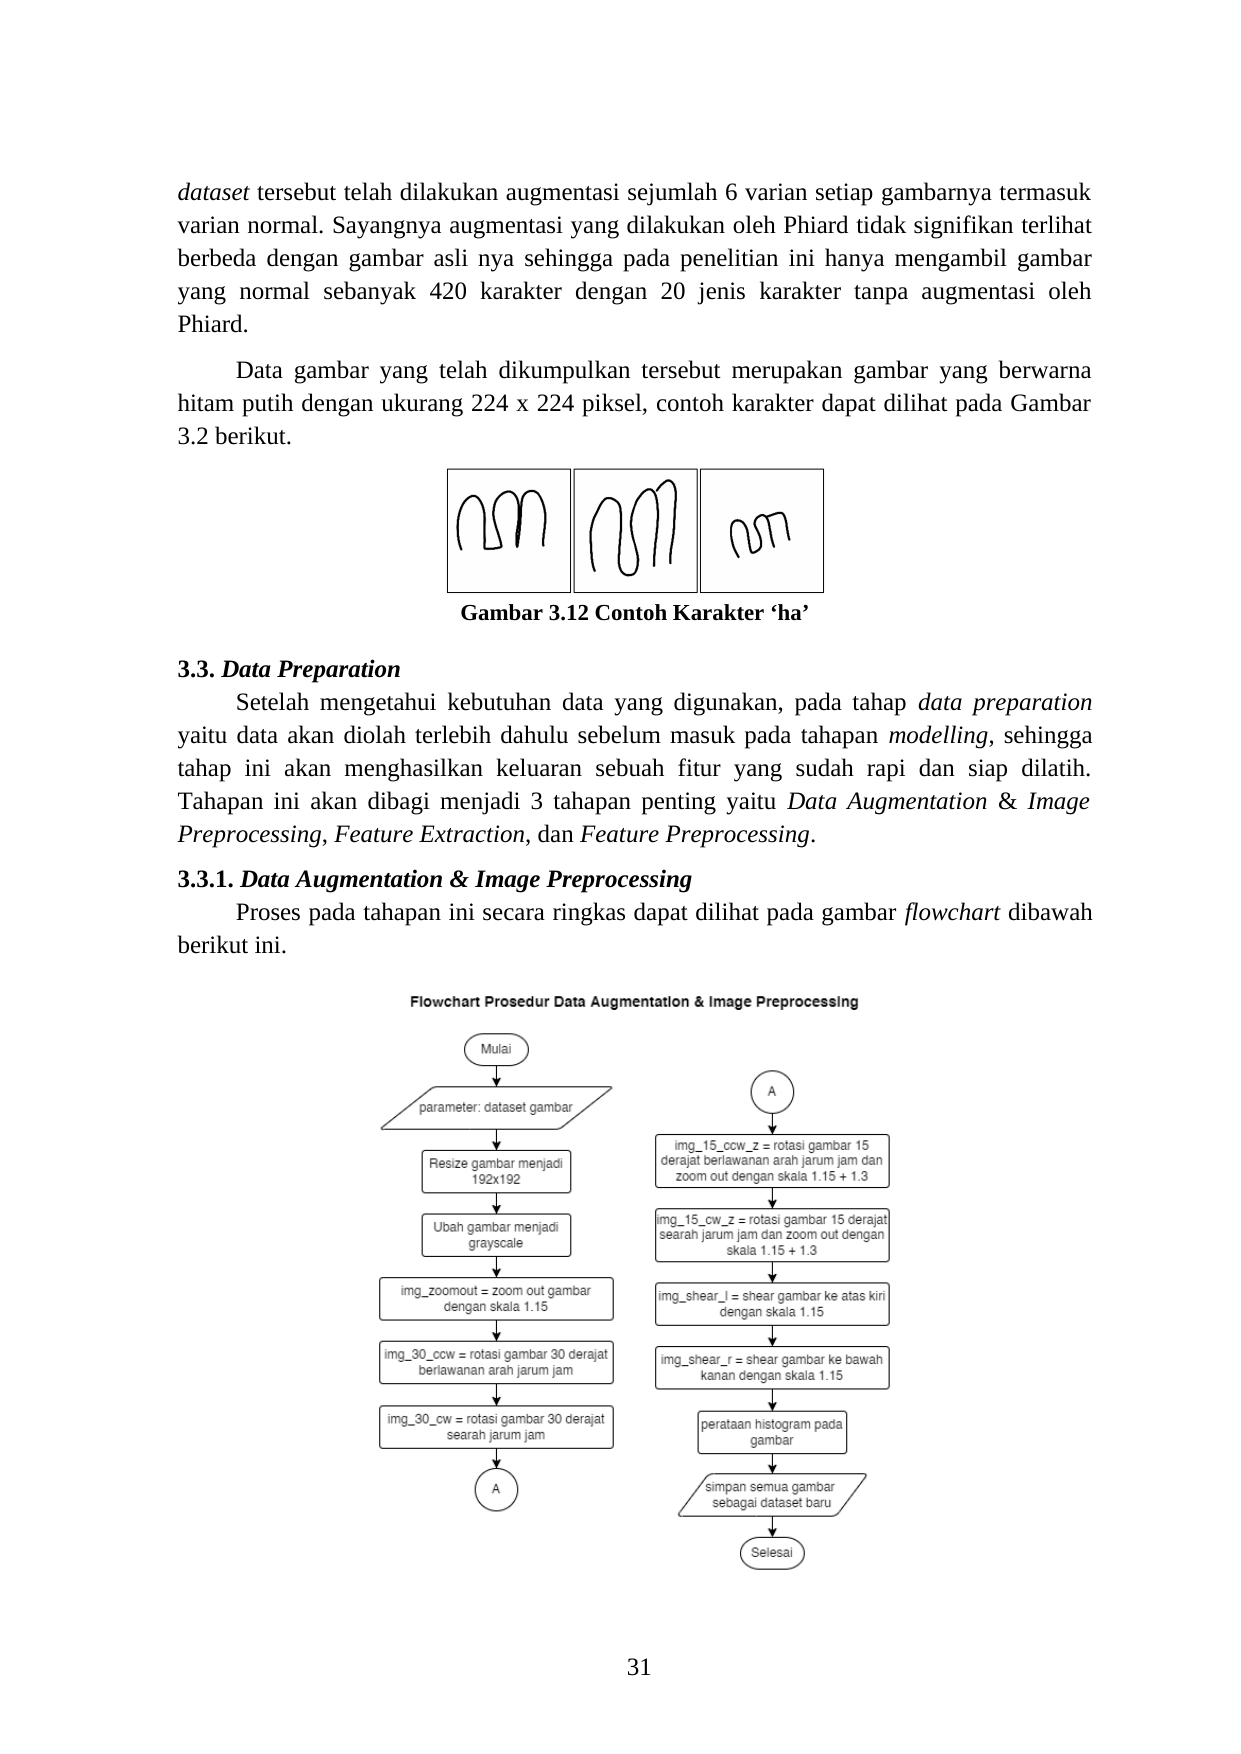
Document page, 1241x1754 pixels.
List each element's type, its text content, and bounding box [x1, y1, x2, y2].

text Data gambar yang telah dikumpulkan tersebut merupakan gambar yang berwarna hitam putih dengan ukurang 224 x 224 piksel, contoh karakter dapat dilihat pada Gambar 3.2 berikut. [177, 355, 1092, 449]
text 3.3.1. Data Augmentation & Image Preprocessing [177, 864, 1092, 893]
picture [444, 466, 826, 595]
picture [358, 976, 912, 1592]
text 3.3. Data Preparation [177, 654, 1092, 683]
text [177, 177, 1092, 338]
text Proses pada tahapan ini secara ringkas dapat dilihat pada gambar flowchart dibawah berikut ini. [177, 897, 1092, 959]
text Setelah mengetahui kebutuhan data yang digunakan, pada tahap data preparation yaitu data akan diolah terlebih dahulu sebelum masuk pada tahapan modelling, sehingga tahap ini akan menghasilkan keluaran sebuah fitur yang sudah rapi dan siap dilatih. Tahapan ini akan dibagi menjadi 3 tahapan penting yaitu Data Augmentation & Image Preprocessing, Feature Extraction, dan Feature Preprocessing. [177, 687, 1092, 848]
